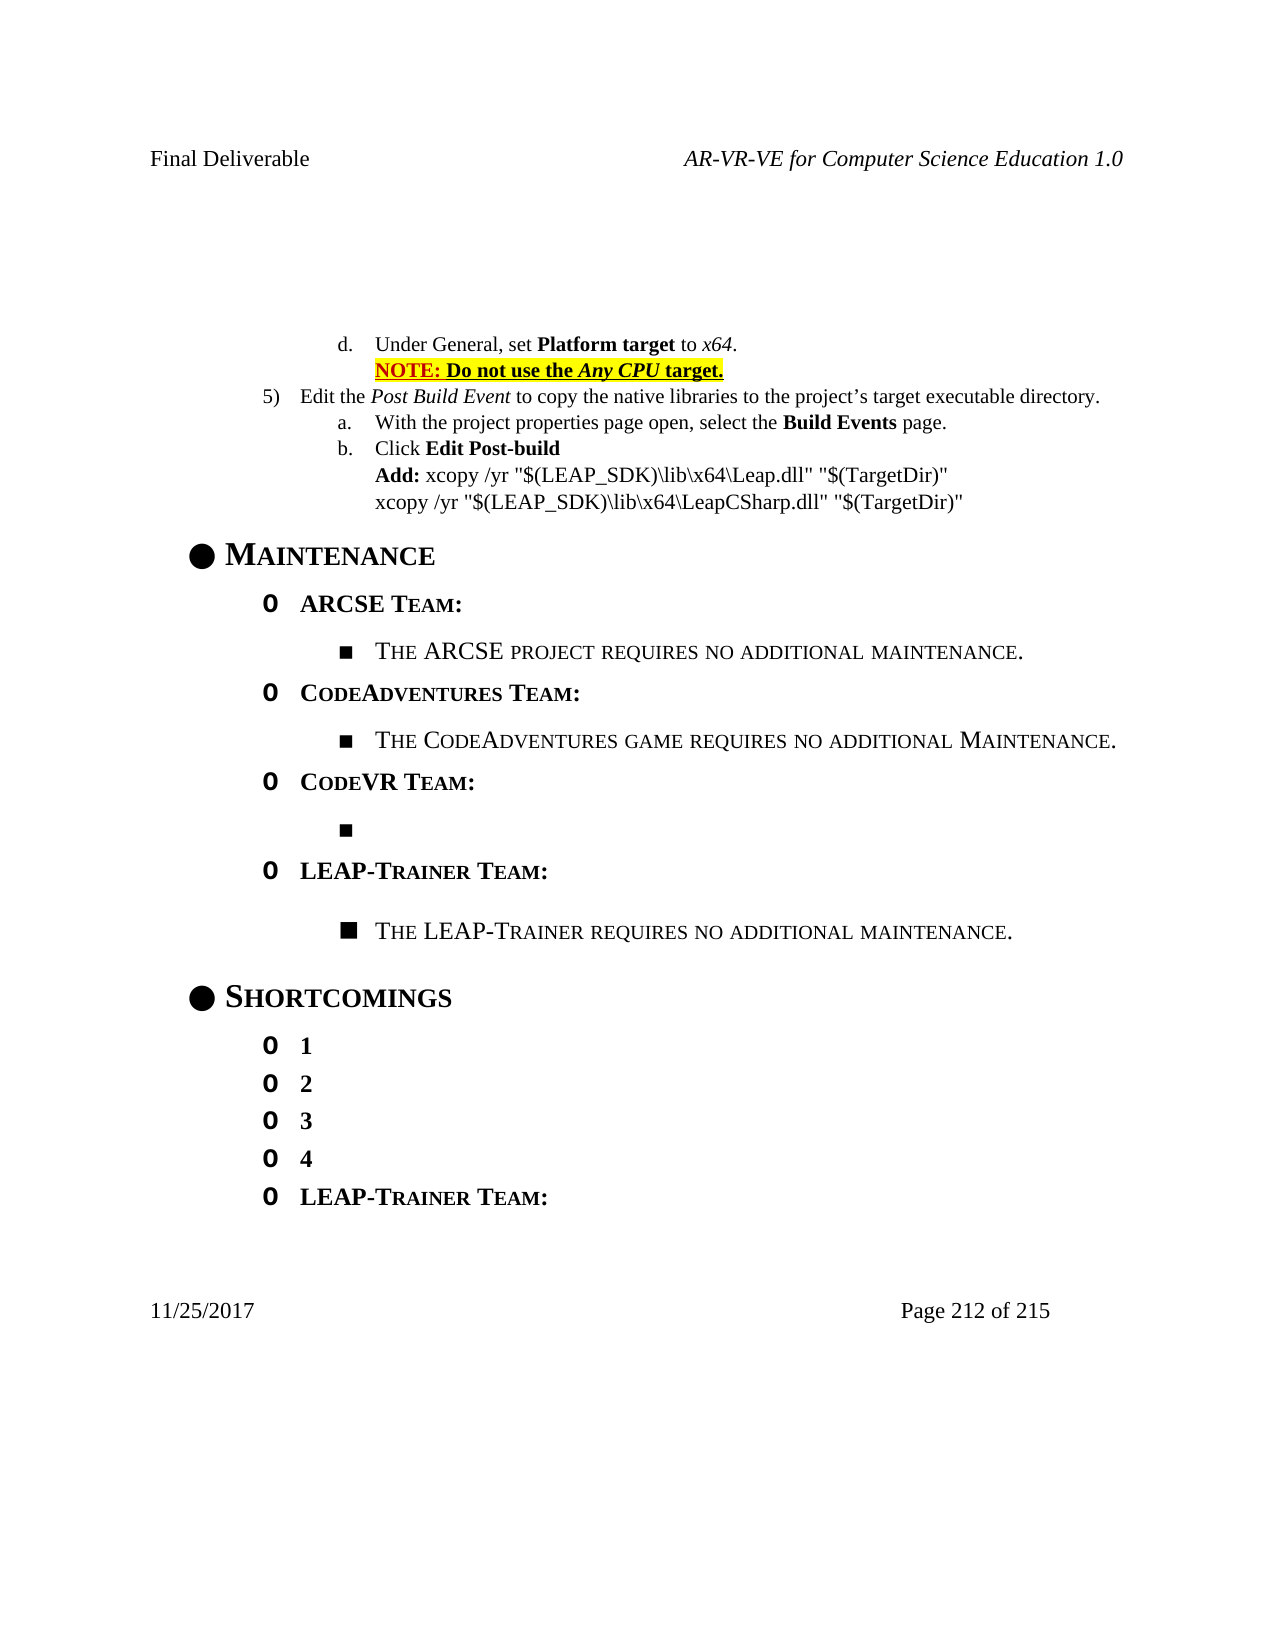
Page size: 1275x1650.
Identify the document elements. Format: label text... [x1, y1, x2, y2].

list 4 [262, 1140, 1125, 1178]
list The ARCSE project requires no additional maintenance. [337, 623, 1125, 674]
list Edit the Post Build Event to copy the native libraries to the project’s target executable directory. [262, 384, 1125, 408]
list LEAP-Trainer Team: [262, 852, 1125, 890]
list Shortcomings [187, 958, 1125, 1026]
list The LEAP-Trainer requires no additional maintenance. [337, 890, 1125, 958]
list 3 [262, 1102, 1125, 1140]
list CodeVR Team: [262, 763, 1125, 801]
list Maintenance [187, 516, 1125, 585]
list The CodeAdventures game requires no additional Maintenance. [337, 712, 1125, 763]
list LEAP-Trainer Team: [262, 1178, 1125, 1216]
list Click Edit Post-build Add: xcopy /yr "$(LEAP_SDK)\lib\x64\Leap.dll" "$(TargetDir)" xcopy /yr "$(LEAP_SDK)\lib\x64\LeapCSharp.dll" "$(TargetDir)" [337, 436, 1125, 514]
list 2 [262, 1064, 1125, 1102]
list Under General, set Platform target to x64. NOTE: Do not use the Any CPU target. [337, 332, 1125, 382]
list ARCSE Team: [262, 585, 1125, 623]
list 1 [262, 1026, 1125, 1064]
list With the project properties page open, select the Build Events page. [337, 410, 1125, 434]
list CodeAdventures Team: [262, 674, 1125, 712]
